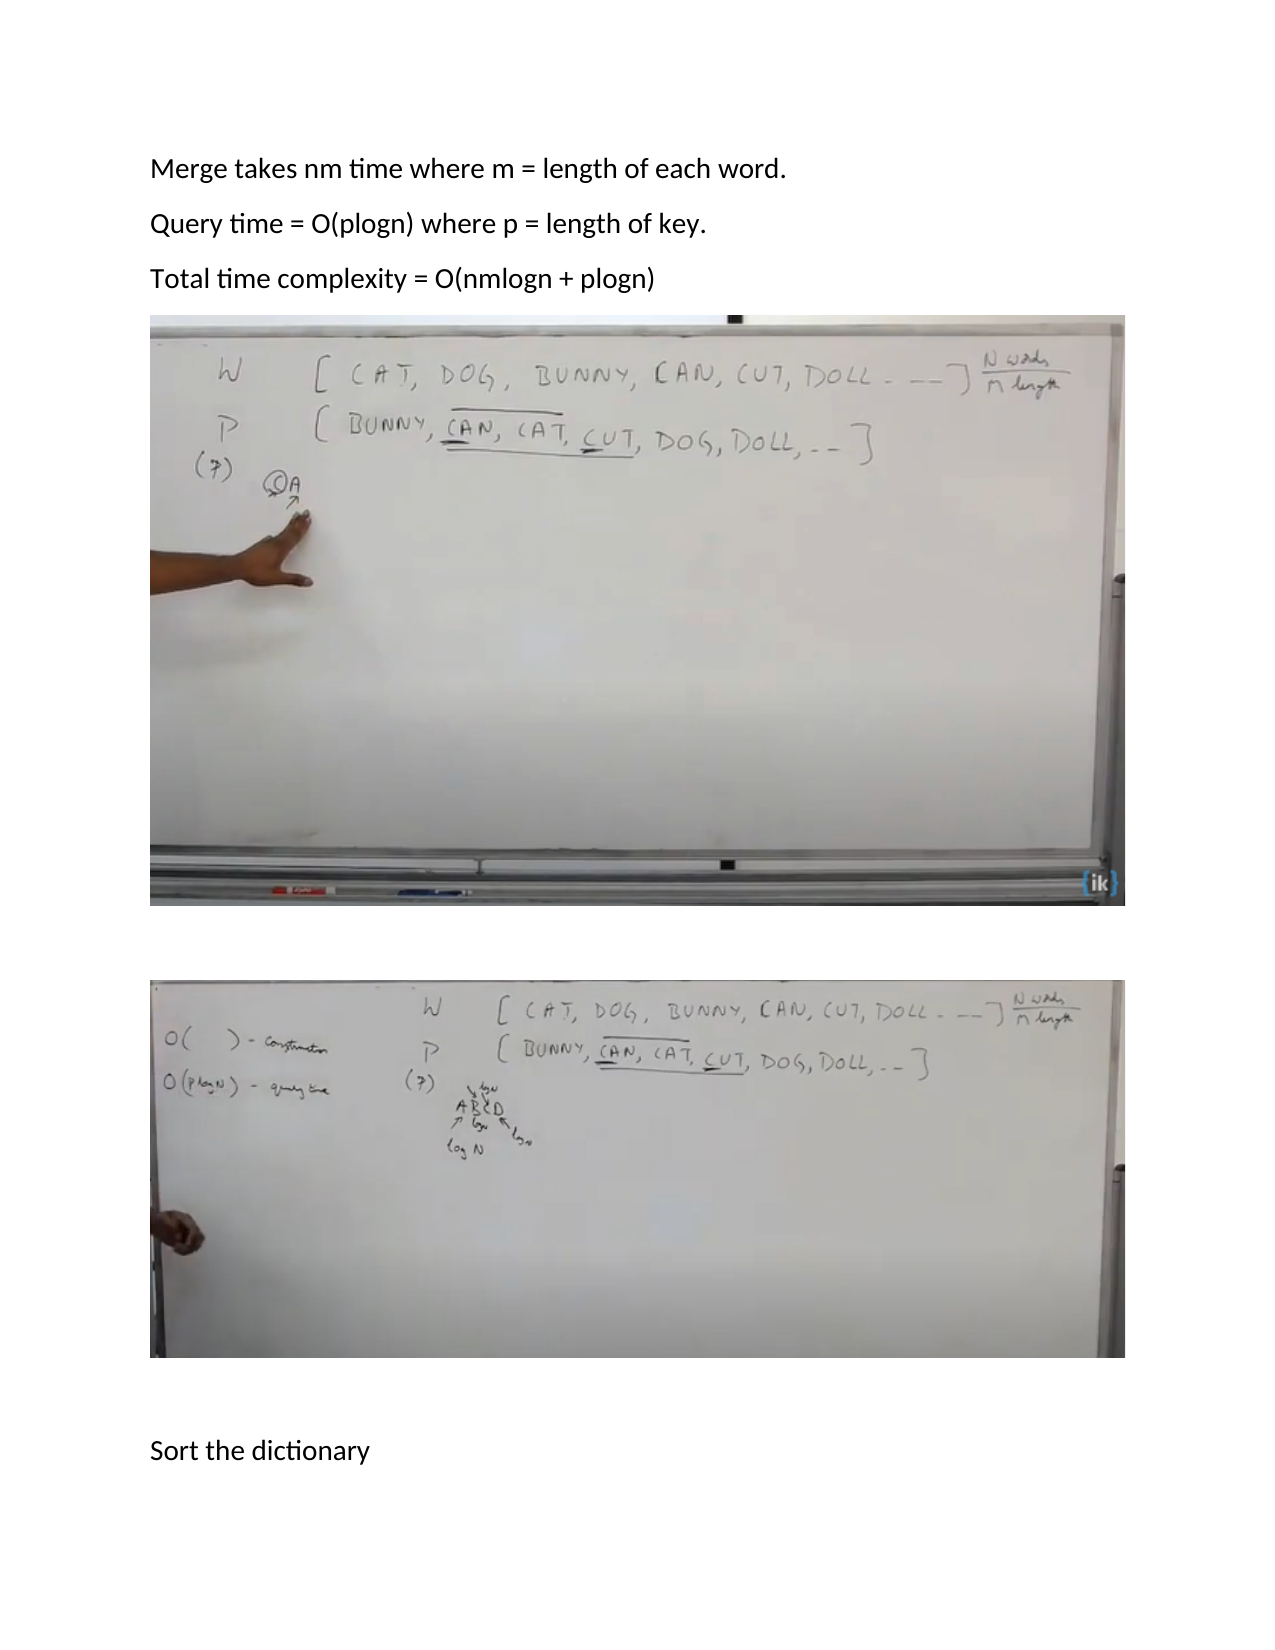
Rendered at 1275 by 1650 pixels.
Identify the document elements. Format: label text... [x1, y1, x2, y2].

picture [150, 980, 1125, 1358]
picture [150, 315, 1125, 906]
text Query time = O(plogn) where p = length of key. [150, 205, 1125, 241]
text Sort the dictionary [150, 1432, 1125, 1468]
text Merge takes nm time where m = length of each word. [150, 150, 1125, 186]
text Total time complexity = O(nmlogn + plogn) [150, 260, 1125, 296]
